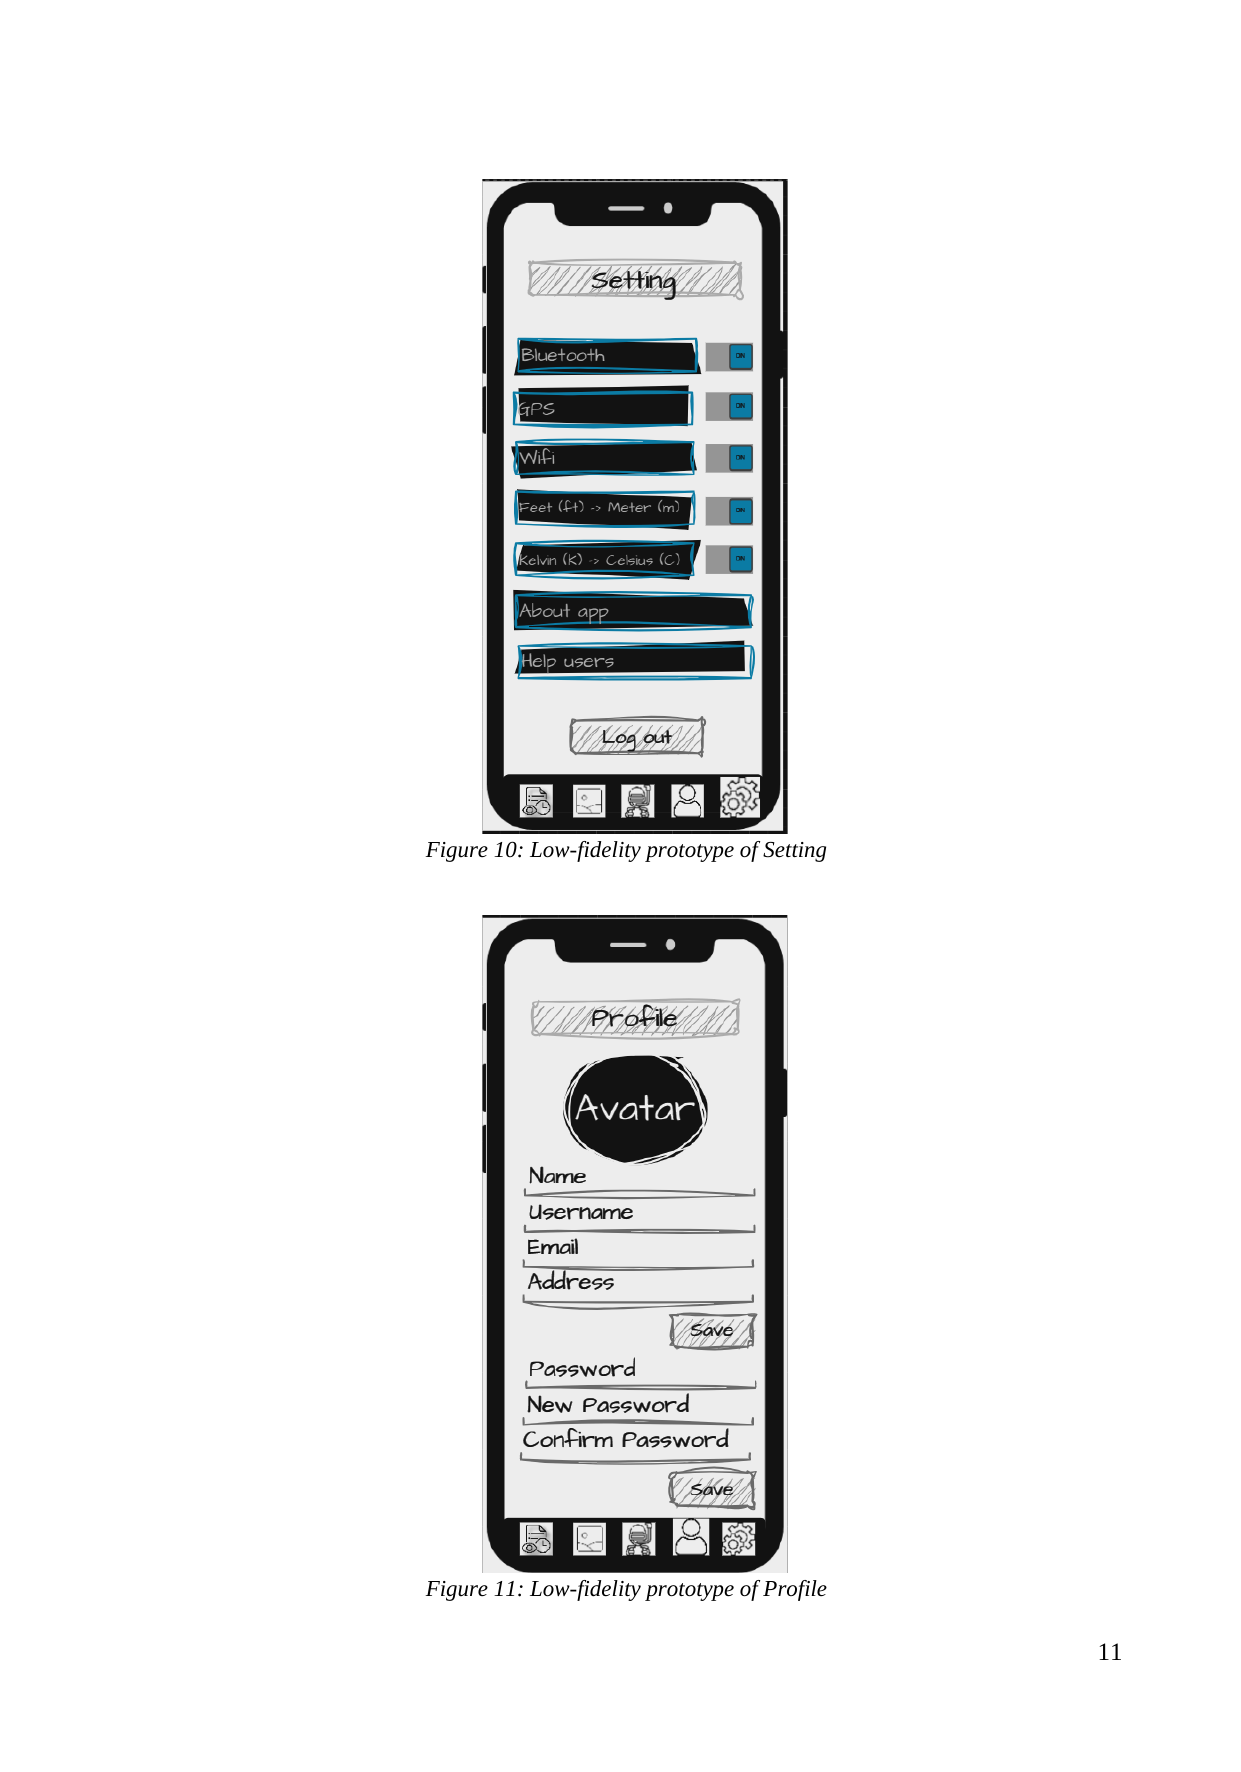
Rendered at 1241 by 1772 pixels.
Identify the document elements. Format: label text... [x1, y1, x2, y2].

text Figure 11: Low-fidelity prototype of Profile [133, 1575, 1122, 1602]
text Figure 10: Low-fidelity prototype of Setting [133, 836, 1122, 863]
picture [482, 179, 788, 834]
picture [482, 915, 788, 1573]
